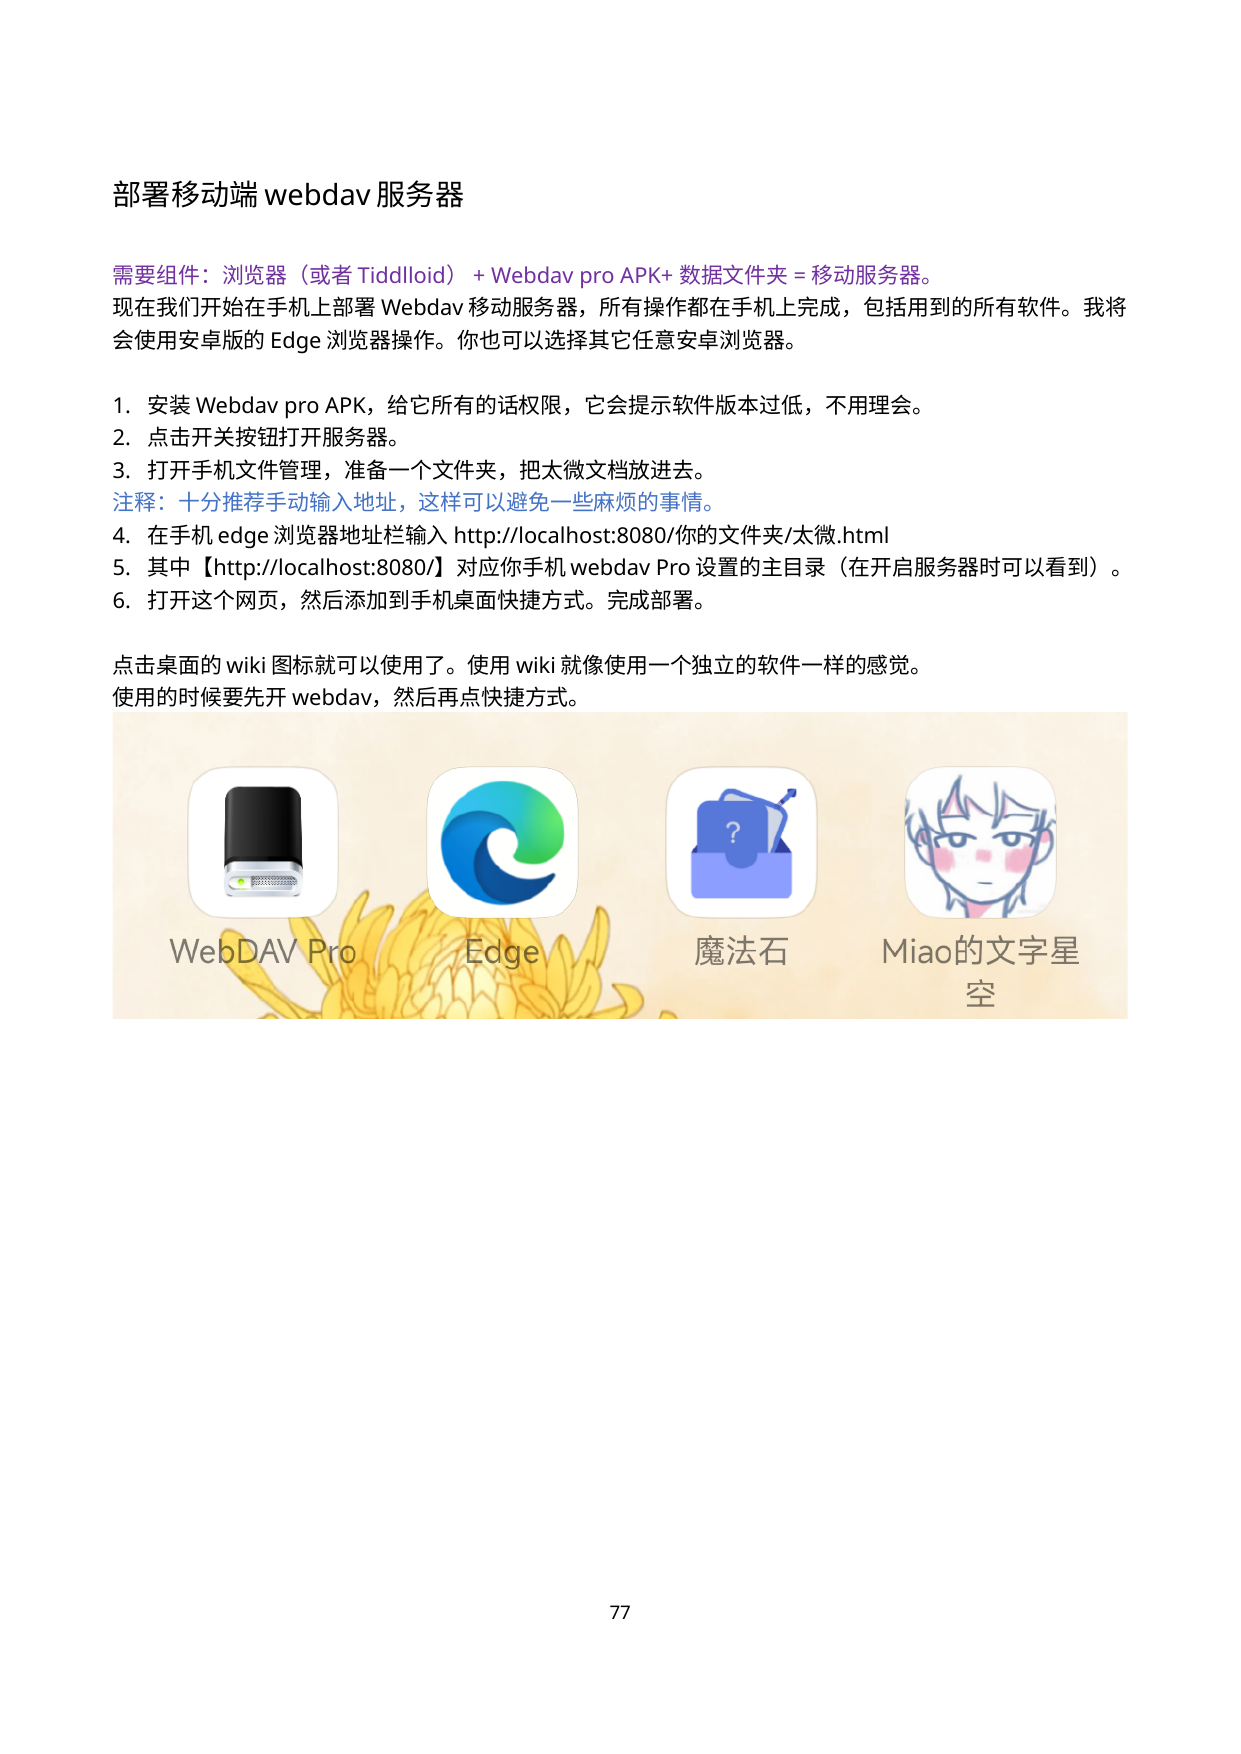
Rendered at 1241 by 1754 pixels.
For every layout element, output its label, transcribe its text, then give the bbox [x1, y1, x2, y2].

text 现在我们开始在手机上部署Webdav移动服务器，所有操作都在手机上完成，包括用到的所有软件。我将会使用安卓版的Edge浏览器操作。你也可以选择其它任意安卓浏览器。 [112, 290, 1128, 355]
text 使用的时候要先开webdav，然后再点快捷方式。 [112, 680, 1128, 712]
list 其中【http://localhost:8080/】对应你手机webdav Pro设置的主目录（在开启服务器时可以看到）。 [112, 550, 1128, 582]
picture [112, 712, 1128, 1019]
list 安装Webdav pro APK，给它所有的话权限，它会提示软件版本过低，不用理会。 [112, 387, 1128, 420]
list 打开手机文件管理，准备一个文件夹，把太微文档放进去。 [112, 452, 1128, 485]
list 点击开关按钮打开服务器。 [112, 420, 1128, 452]
list 打开这个网页，然后添加到手机桌面快捷方式。完成部署。 [112, 582, 1128, 615]
text 部署移动端webdav服务器 [112, 160, 1128, 225]
text 点击桌面的wiki图标就可以使用了。使用wiki就像使用一个独立的软件一样的感觉。 [112, 647, 1128, 680]
list 在手机edge浏览器地址栏输入 http://localhost:8080/你的文件夹/太微.html [112, 517, 1128, 550]
text 需要组件：浏览器（或者Tiddlloid） + Webdav pro APK+ 数据文件夹 = 移动服务器。 [112, 257, 1128, 290]
text 注释：十分推荐手动输入地址，这样可以避免一些麻烦的事情。 [112, 485, 1128, 517]
